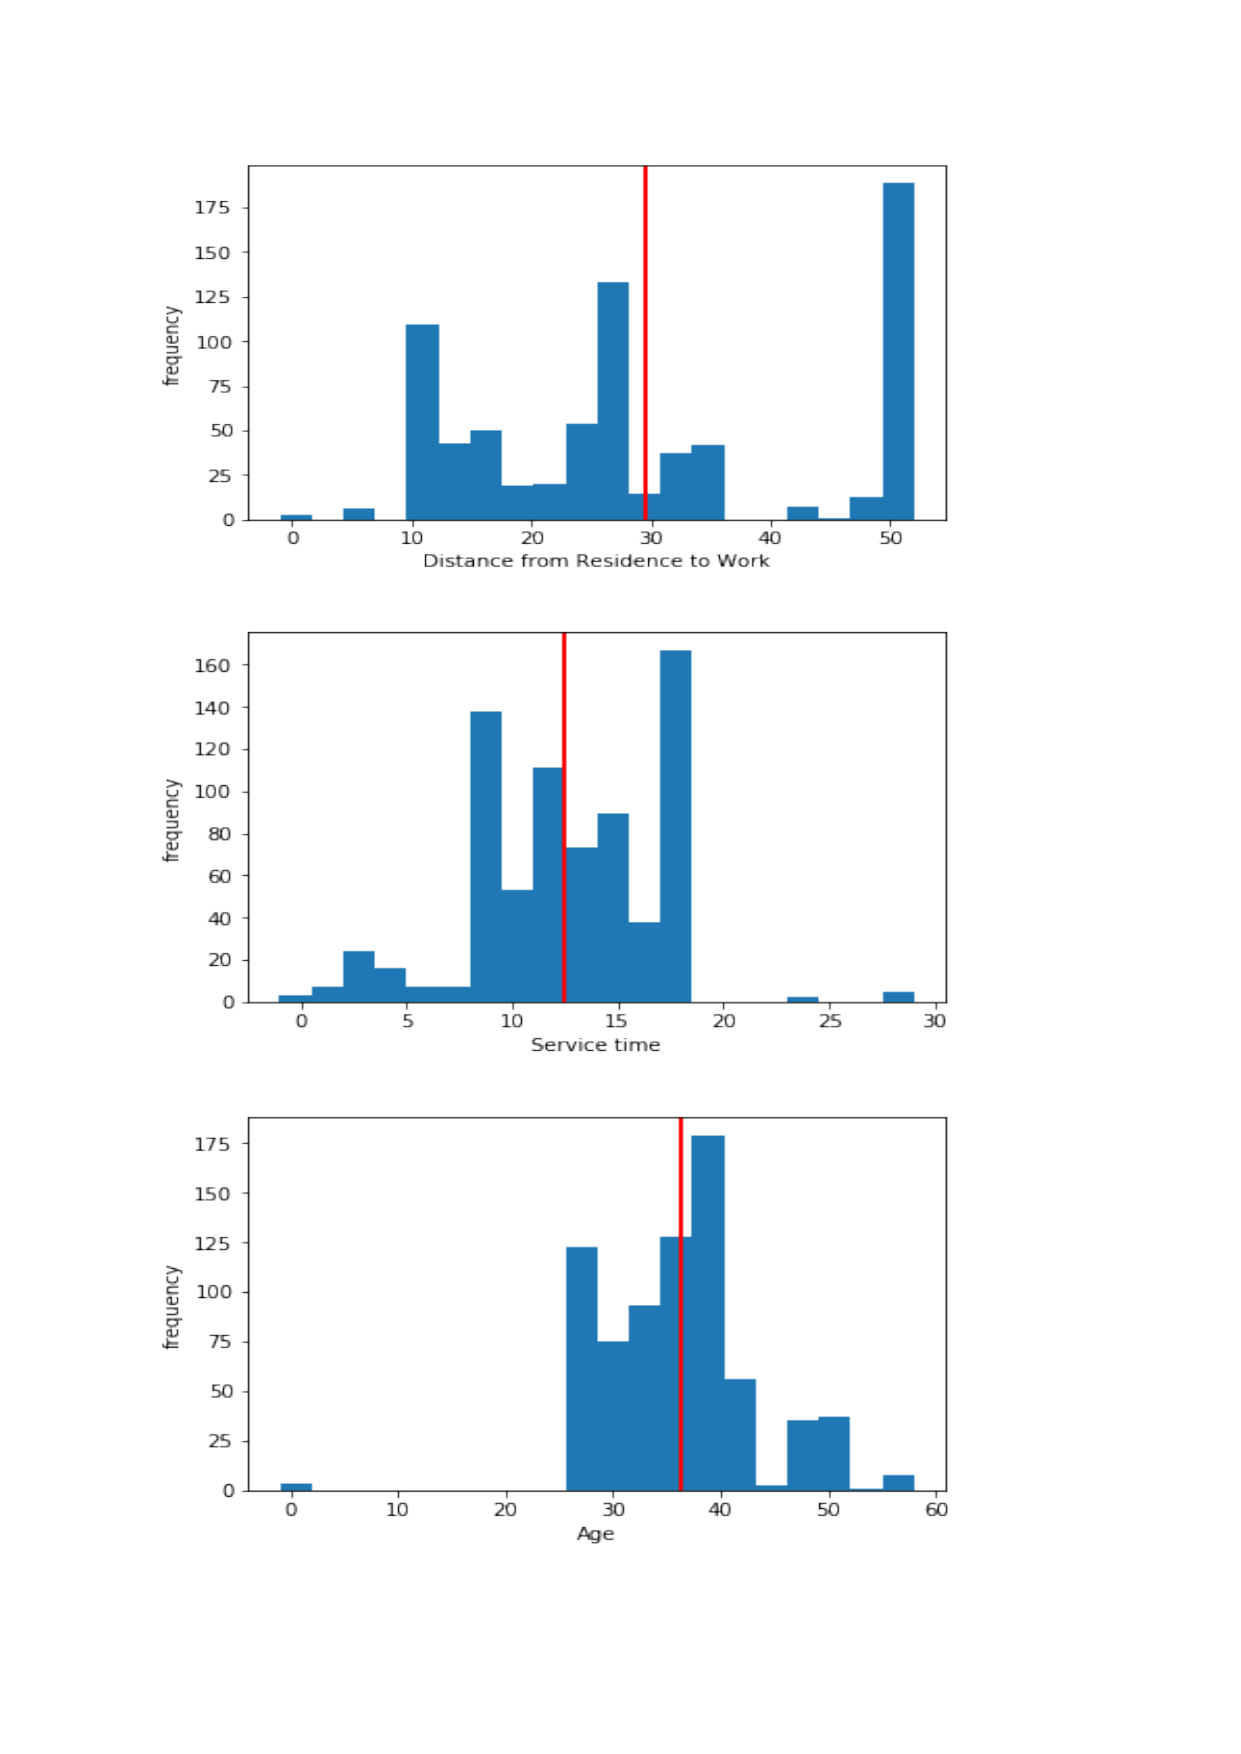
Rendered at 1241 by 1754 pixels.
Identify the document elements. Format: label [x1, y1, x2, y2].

picture [150, 615, 967, 1067]
picture [150, 150, 967, 582]
picture [150, 1100, 967, 1556]
